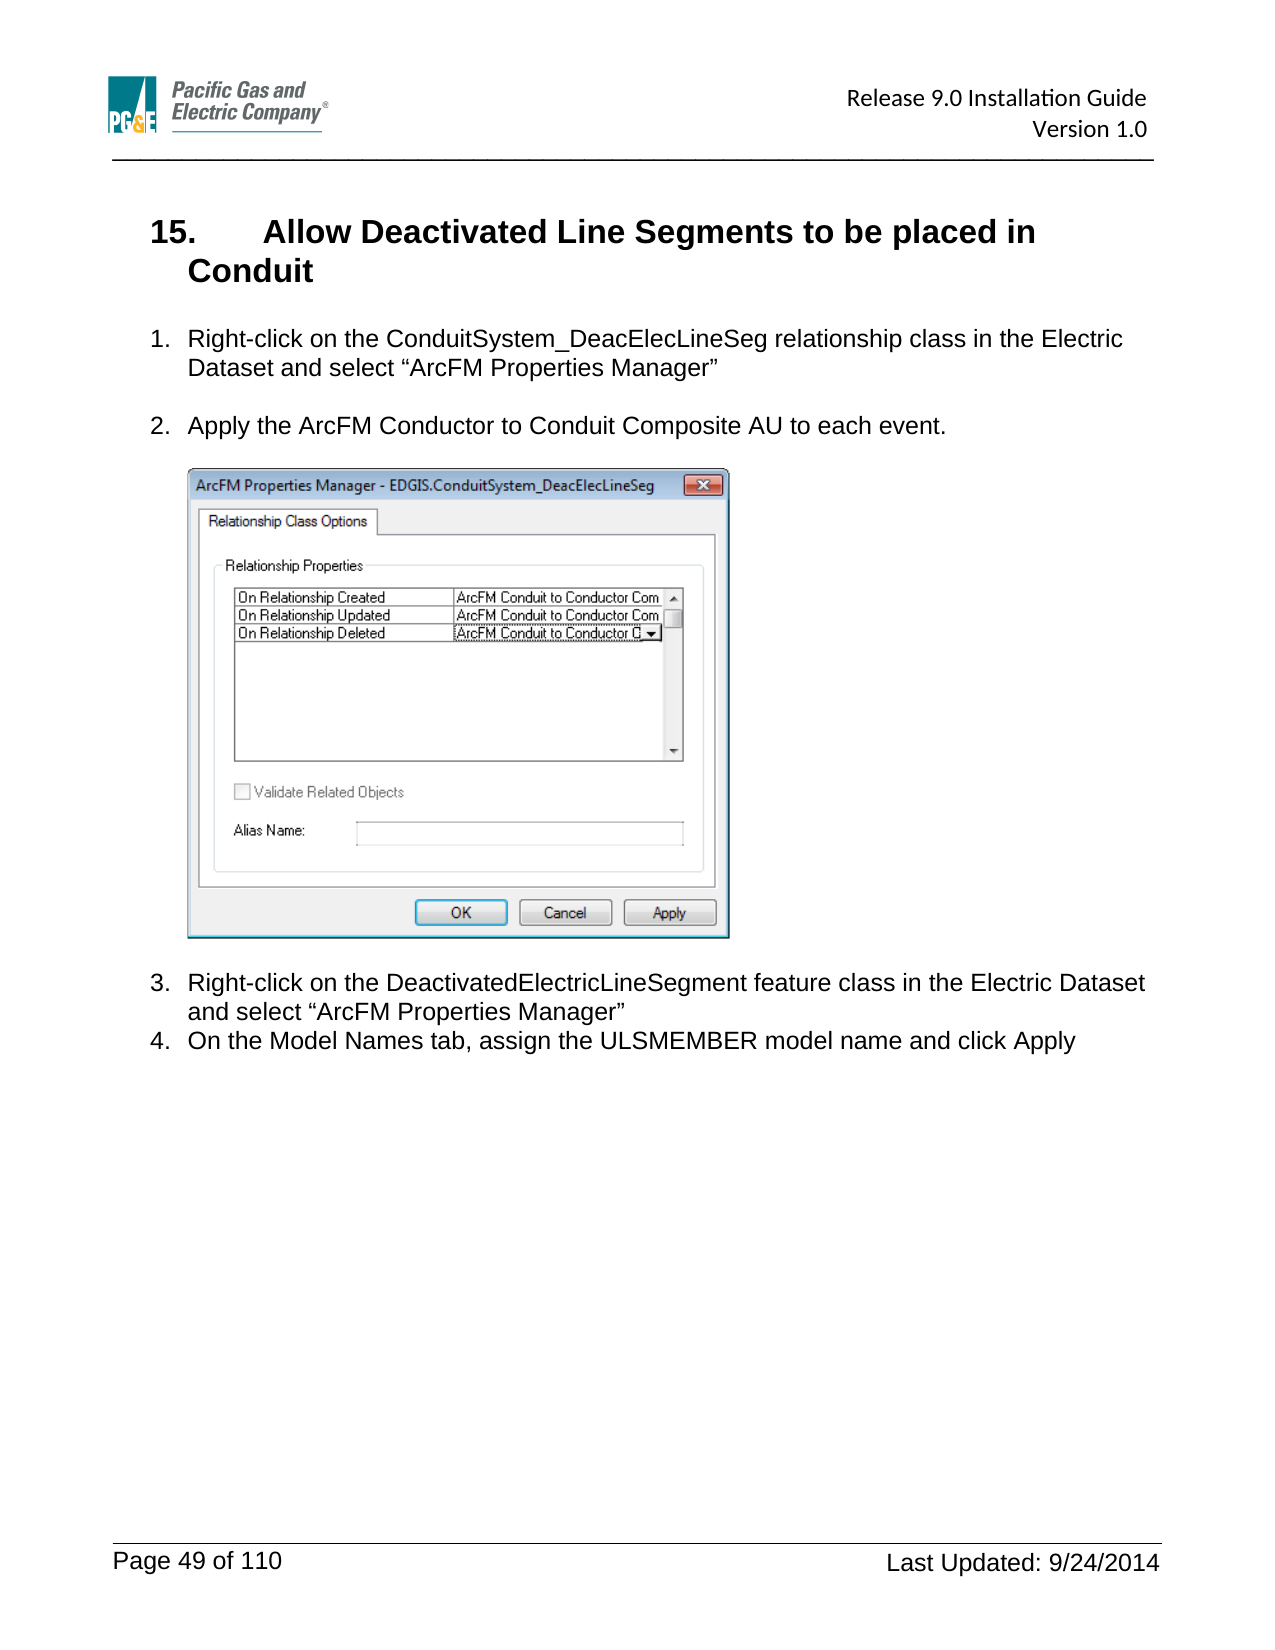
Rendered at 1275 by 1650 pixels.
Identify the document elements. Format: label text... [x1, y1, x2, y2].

list Right-click on the ConduitSystem_DeacElecLineSeg relationship class in the Electric Dataset and select “ArcFM Properties Manager” [150, 324, 1162, 382]
list Apply the ArcFM Conductor to Conduit Composite AU to each event. [150, 411, 1162, 439]
picture [187, 468, 730, 940]
subtitle Allow Deactivated Line Segments to be placed in Conduit [150, 212, 1162, 289]
list Right-click on the DeactivatedElectricLineSegment feature class in the Electric Dataset and select “ArcFM Properties Manager” [150, 968, 1162, 1026]
list On the Model Names tab, assign the ULSMEMBER model name and click Apply [150, 1026, 1162, 1054]
